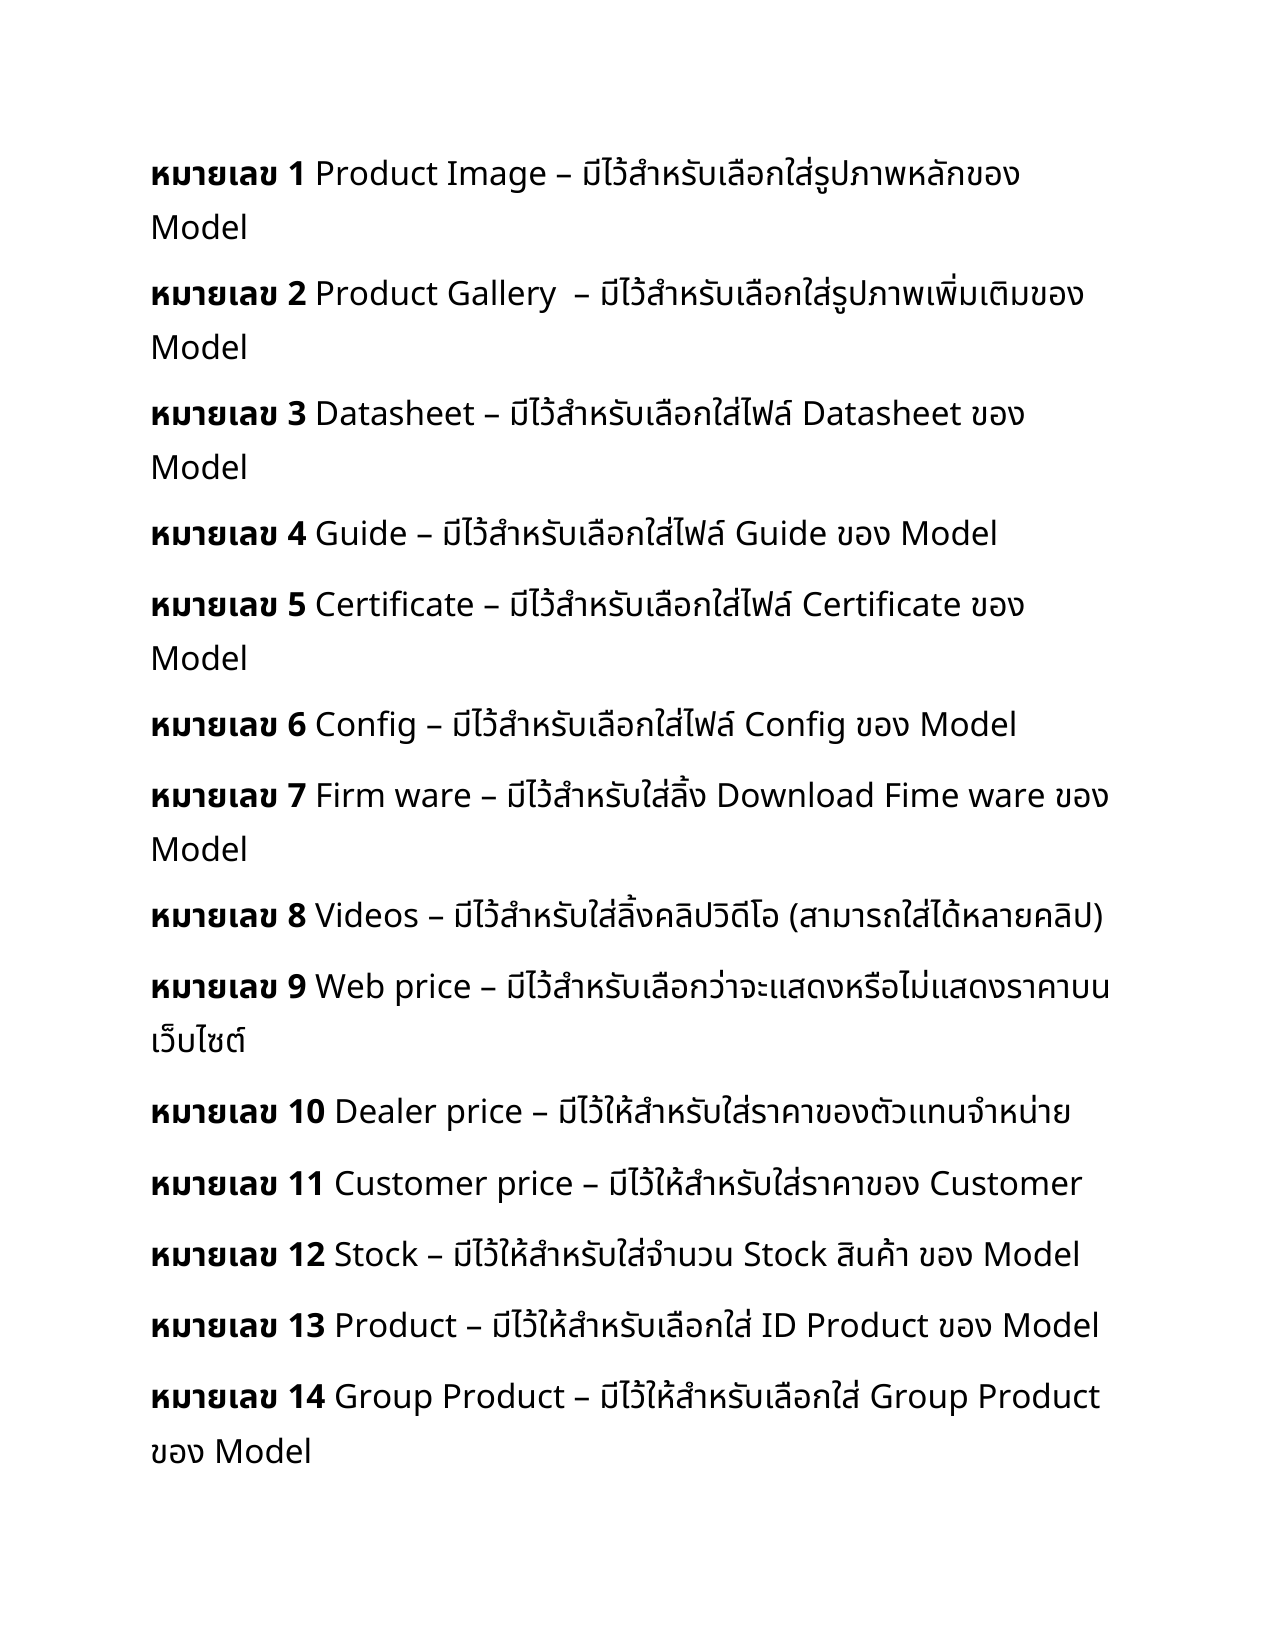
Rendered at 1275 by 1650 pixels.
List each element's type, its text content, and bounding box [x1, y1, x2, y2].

text หมายเลข 4 Guide – มีไว้สำหรับเลือกใส่ไฟล์ Guide ของ Model [150, 509, 1125, 560]
text หมายเลข 12 Stock – มีไว้ให้สำหรับใส่จำนวน Stock สินค้า ของ Model [150, 1231, 1125, 1281]
text หมายเลข 7 Firm ware – มีไว้สำหรับใส่ลิ้ง Download Fime ware ของ Model [150, 772, 1125, 871]
text หมายเลข 13 Product – มีไว้ให้สำหรับเลือกใส่ ID Product ของ Model [150, 1302, 1125, 1353]
text หมายเลข 5 Certificate – มีไว้สำหรับเลือกใส่ไฟล์ Certificate ของ Model [150, 581, 1125, 680]
text หมายเลข 10 Dealer price – มีไว้ให้สำหรับใส่ราคาของตัวแทนจำหน่าย [150, 1088, 1125, 1139]
text หมายเลข 9 Web price – มีไว้สำหรับเลือกว่าจะแสดงหรือไม่แสดงราคาบนเว็บไซต์ [150, 963, 1125, 1068]
text หมายเลข 3 Datasheet – มีไว้สำหรับเลือกใส่ไฟล์ Datasheet ของ Model [150, 389, 1125, 489]
text หมายเลข 1 Product Image – มีไว้สำหรับเลือกใส่รูปภาพหลักของ Model [150, 150, 1125, 249]
text หมายเลข 14 Group Product – มีไว้ให้สำหรับเลือกใส่ Group Product ของ Model [150, 1373, 1125, 1478]
text หมายเลข 8 Videos – มีไว้สำหรับใส่ลิ้งคลิปวิดีโอ (สามารถใส่ได้หลายคลิป) [150, 891, 1125, 942]
text หมายเลข 2 Product Gallery – มีไว้สำหรับเลือกใส่รูปภาพเพิ่มเติมของ Model [150, 270, 1125, 369]
text หมายเลข 6 Config – มีไว้สำหรับเลือกใส่ไฟล์ Config ของ Model [150, 700, 1125, 751]
text หมายเลข 11 Customer price – มีไว้ให้สำหรับใส่ราคาของ Customer [150, 1159, 1125, 1210]
